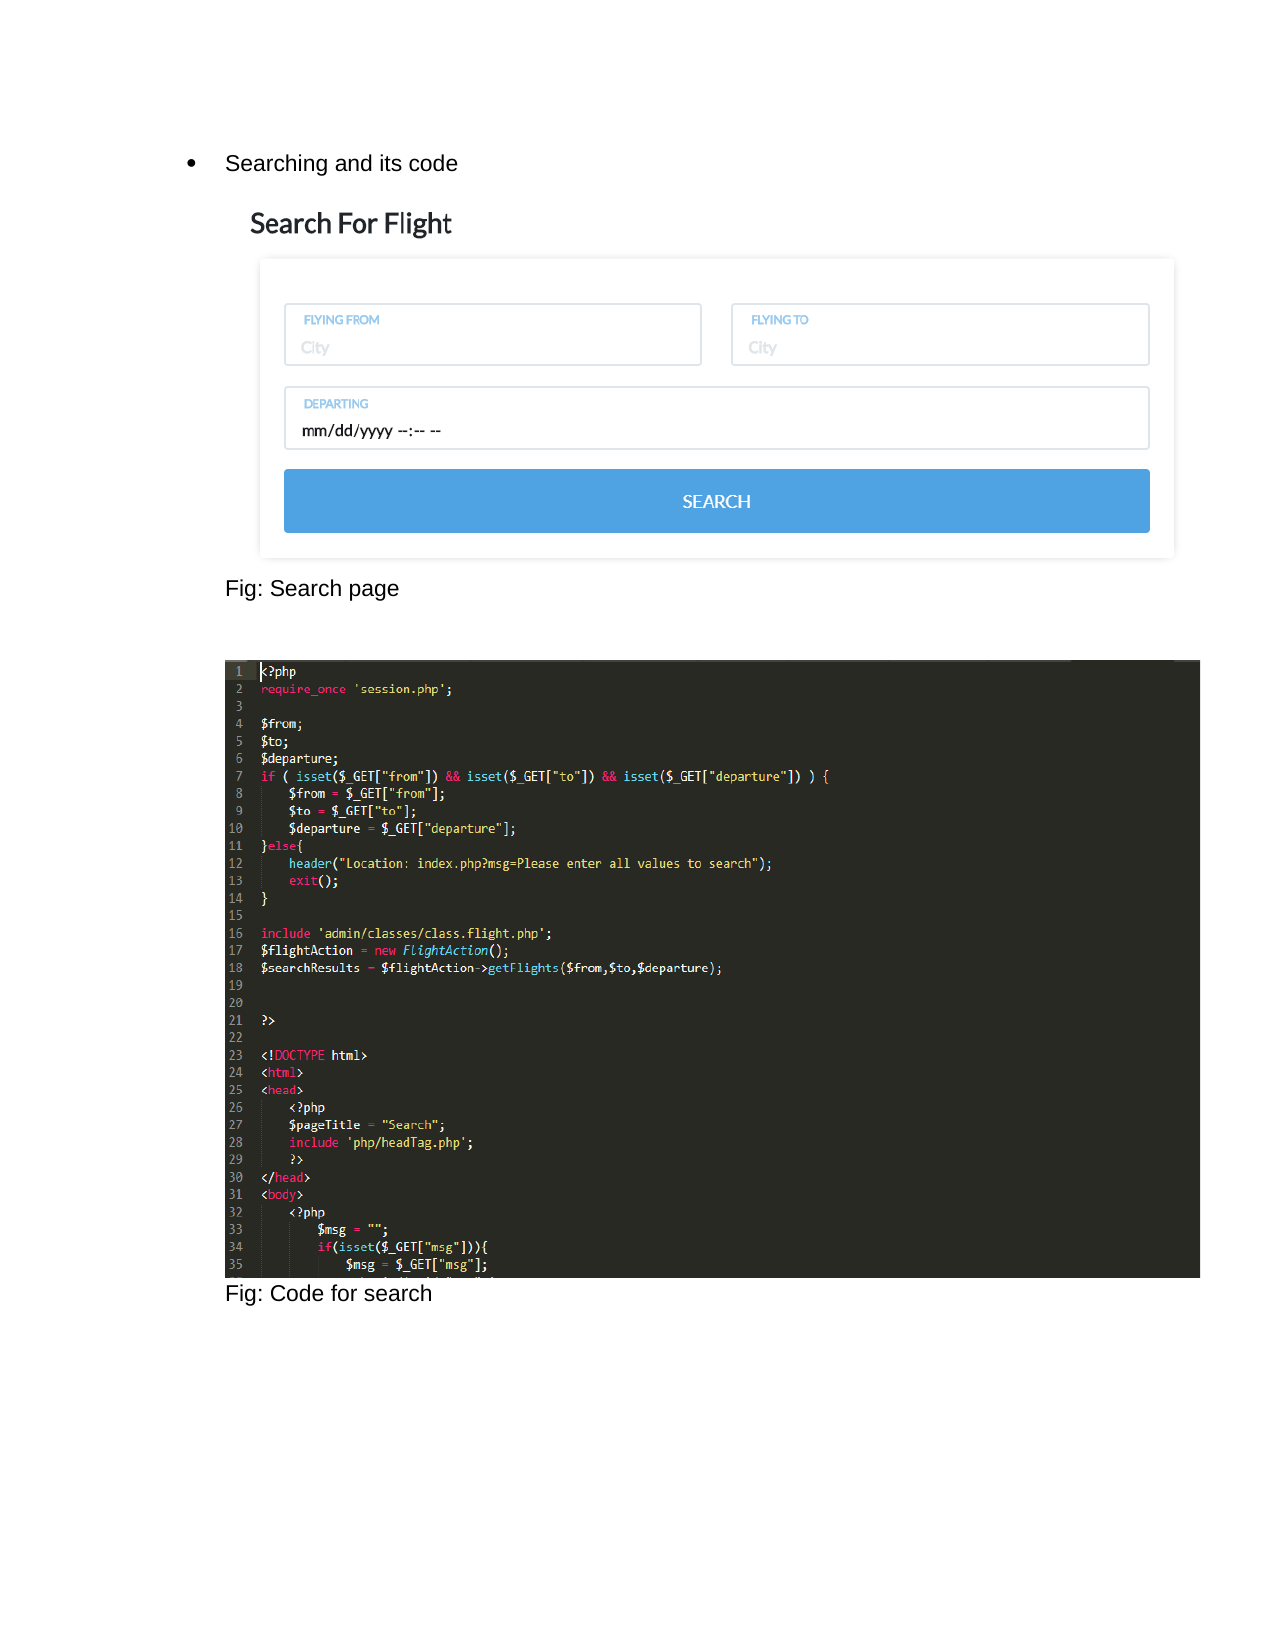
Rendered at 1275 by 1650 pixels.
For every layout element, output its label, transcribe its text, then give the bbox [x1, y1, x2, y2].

list Fig: Code for search [225, 1280, 1125, 1306]
picture [225, 206, 1200, 574]
picture [225, 660, 1200, 1278]
list Fig: Search page [225, 575, 1125, 602]
list Searching and its code [187, 150, 1125, 176]
